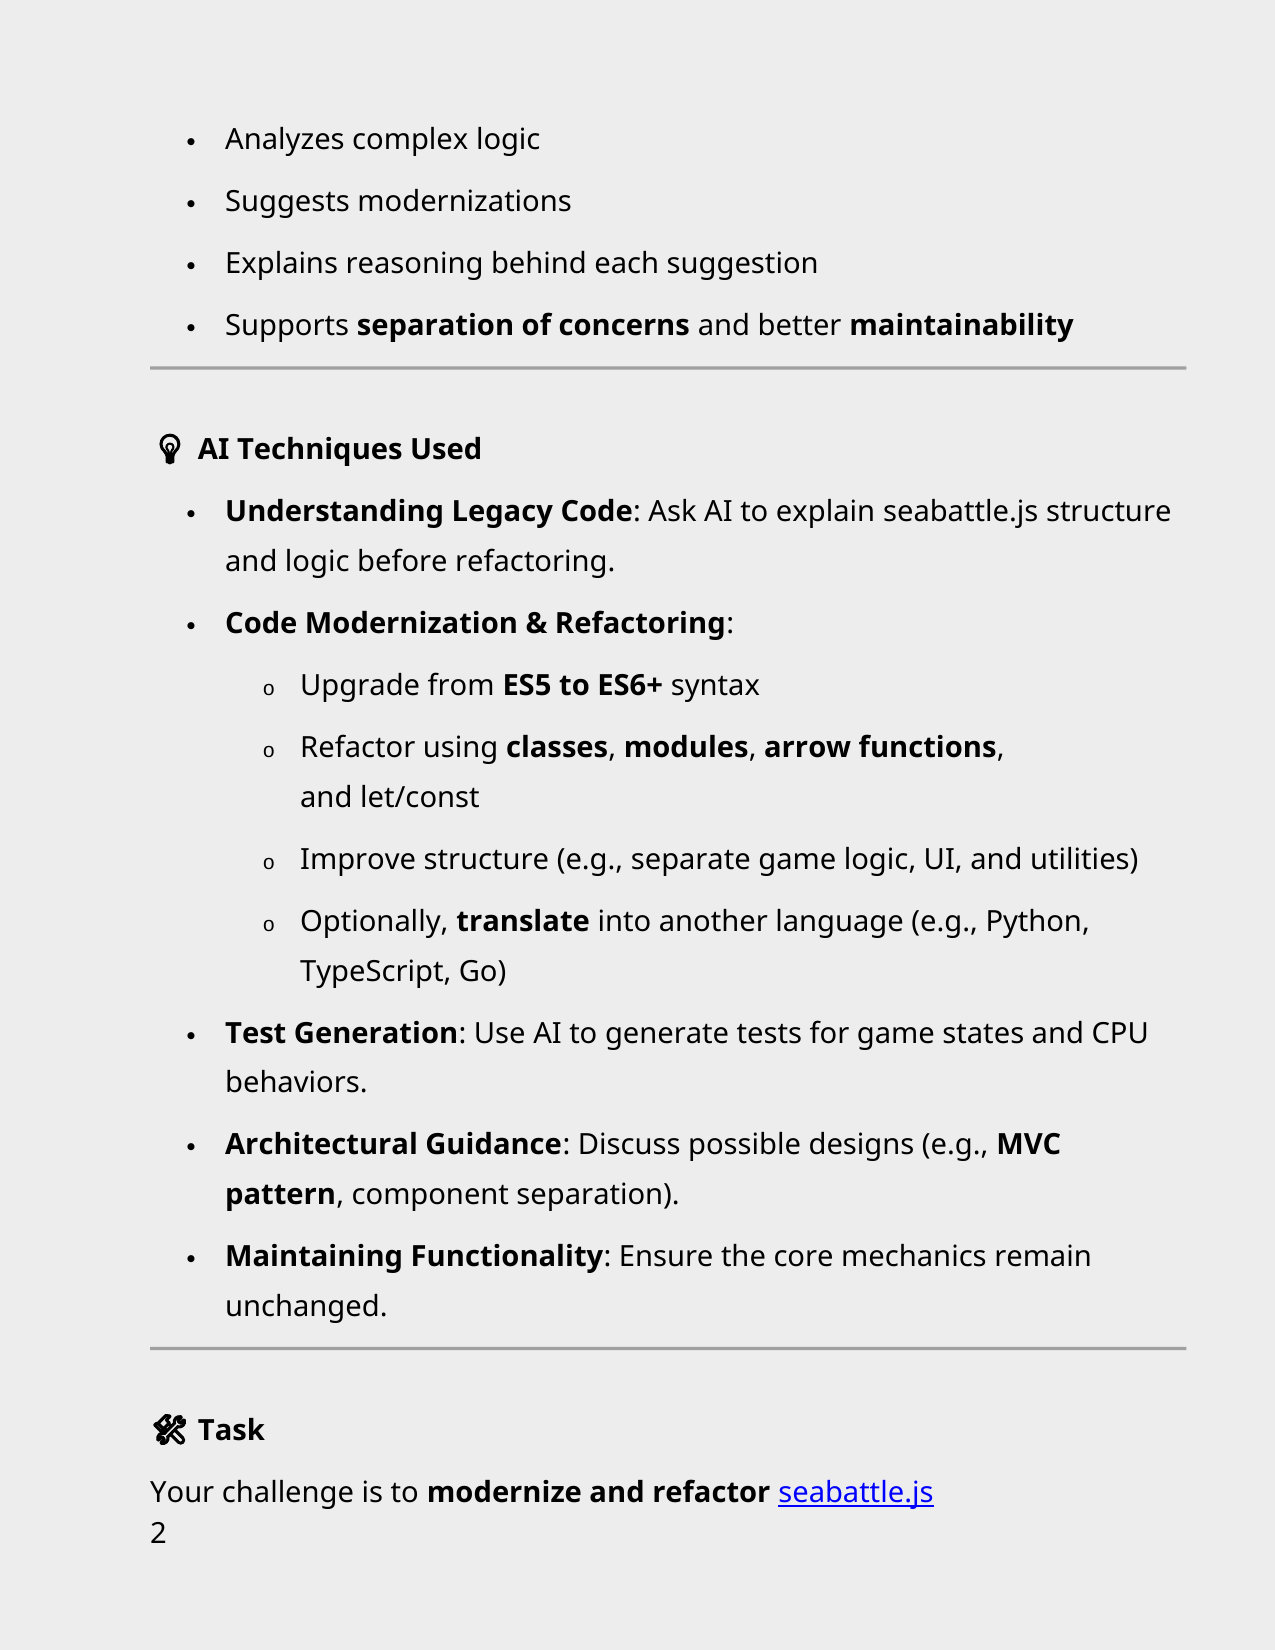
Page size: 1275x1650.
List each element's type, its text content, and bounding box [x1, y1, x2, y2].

list Explains reasoning behind each suggestion [187, 242, 1186, 282]
list Refactor using classes, modules, arrow functions, and let/const [262, 726, 1186, 816]
list Test Generation: Use AI to generate tests for game states and CPU behaviors. [187, 1012, 1186, 1101]
list Improve structure (e.g., separate game logic, UI, and utilities) [262, 838, 1186, 878]
list Architectural Guidance: Discuss possible designs (e.g., MVC pattern, component separation). [187, 1123, 1186, 1213]
list Code Modernization & Refactoring: [187, 602, 1186, 642]
list Suggests modernizations [187, 180, 1186, 220]
list Maintaining Functionality: Ensure the core mechanics remain unchanged. [187, 1235, 1186, 1324]
list Understanding Legacy Code: Ask AI to explain seabattle.js structure and logic before refactoring. [187, 491, 1186, 580]
text 💡 AI Techniques Used [150, 428, 1186, 468]
list Analyzes complex logic [187, 118, 1186, 158]
list Supports separation of concerns and better maintainability [187, 304, 1186, 344]
list Upgrade from ES5 to ES6+ syntax [262, 664, 1186, 704]
text Your challenge is to modernize and refactor seabattle.js [150, 1471, 1186, 1511]
text 🛠️ Task [150, 1409, 1186, 1449]
list Optionally, translate into another language (e.g., Python, TypeScript, Go) [262, 900, 1186, 989]
